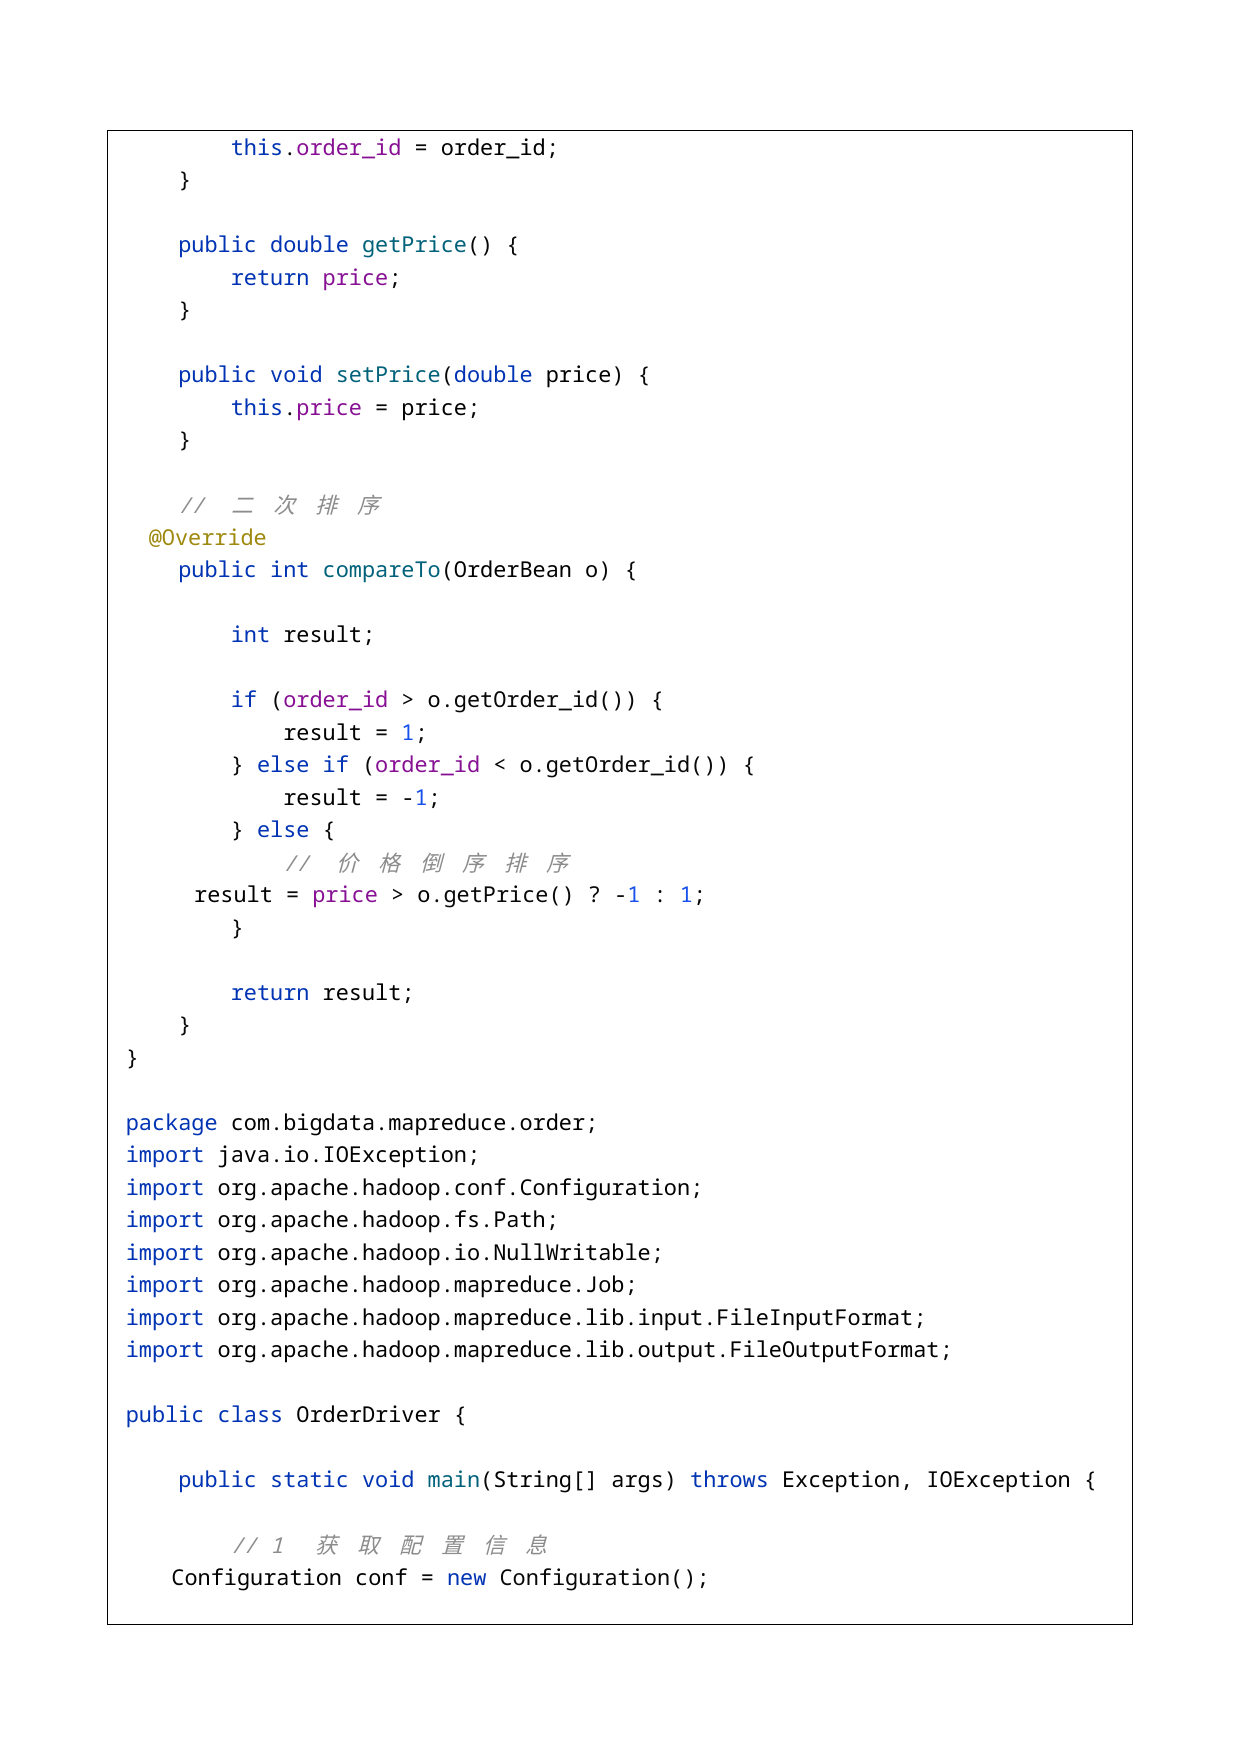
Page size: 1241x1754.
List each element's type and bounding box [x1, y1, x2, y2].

table_cell [108, 131, 1132, 1623]
